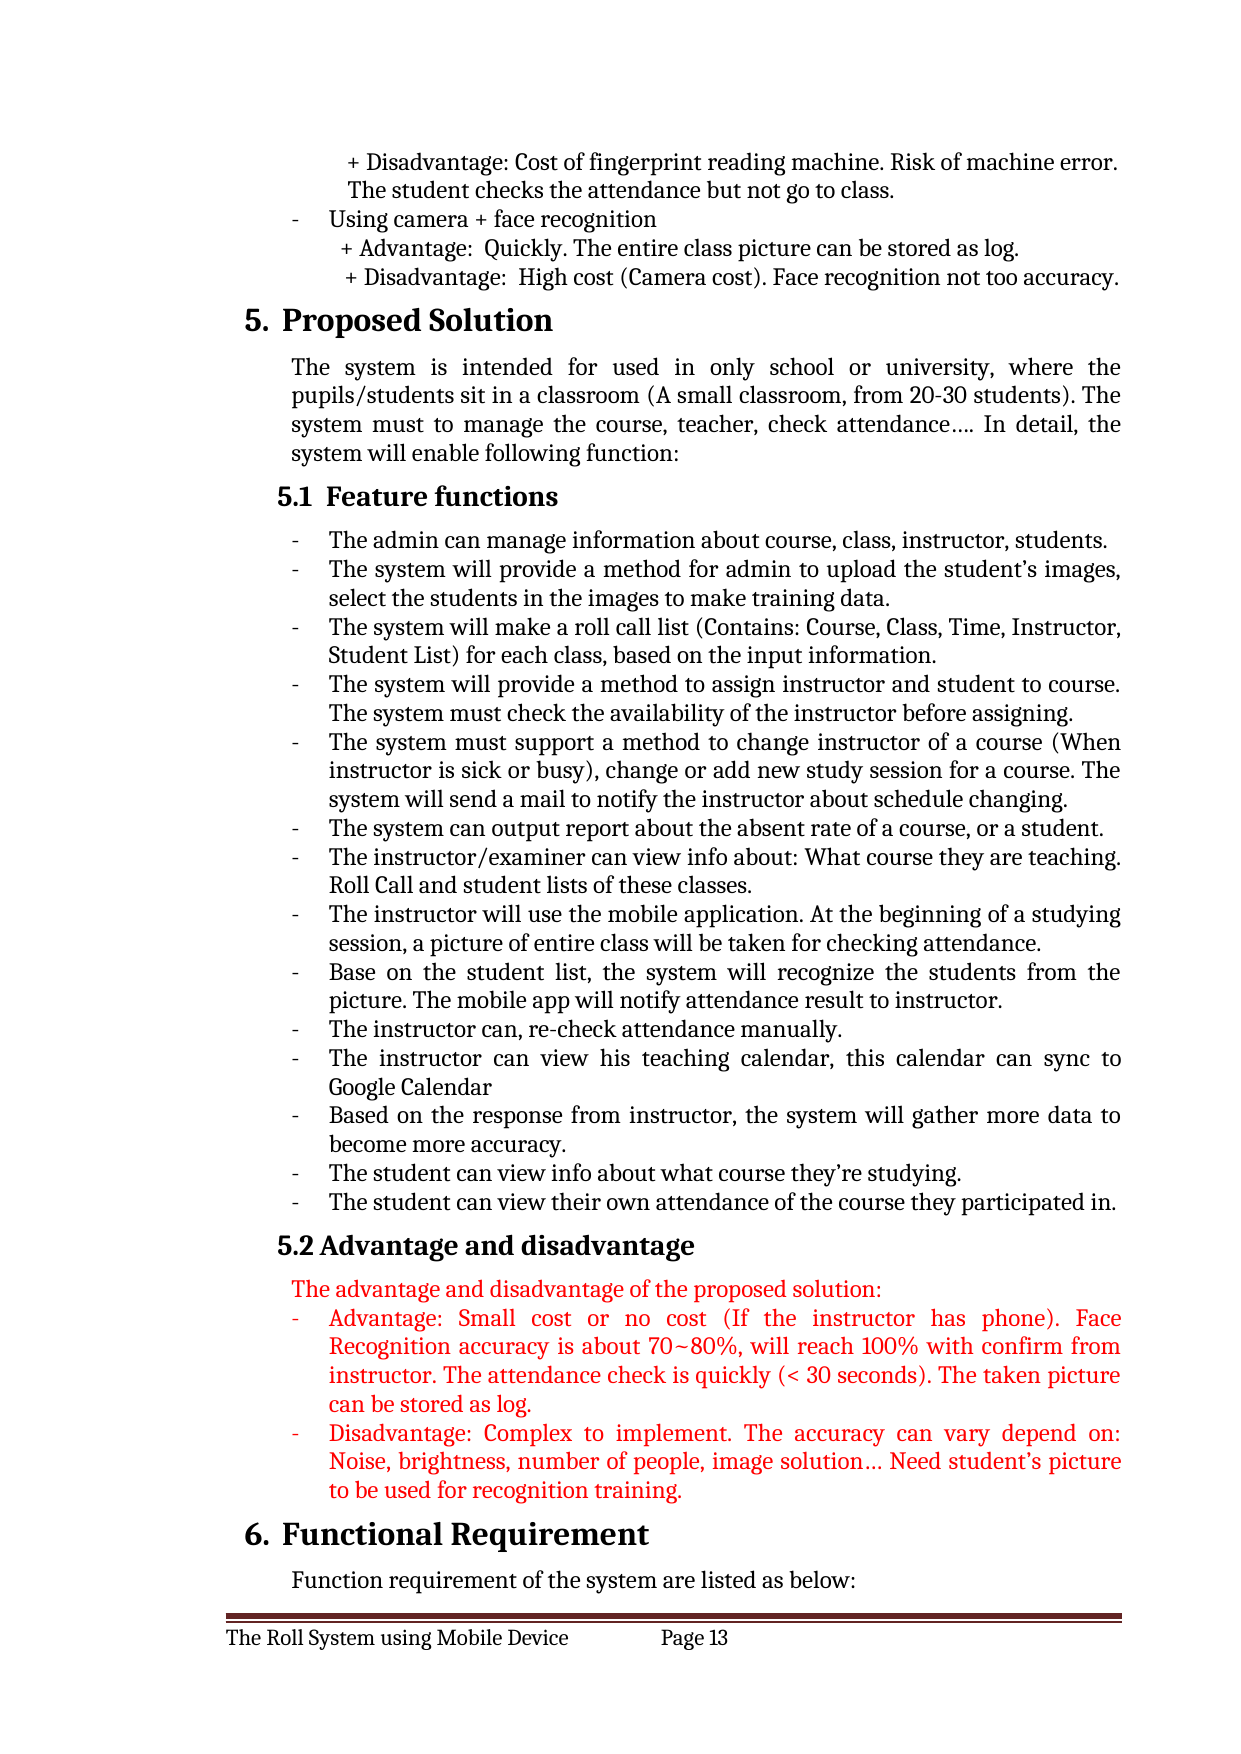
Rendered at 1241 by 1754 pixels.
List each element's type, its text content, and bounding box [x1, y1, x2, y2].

list The admin can manage information about course, class, instructor, students. [291, 526, 1122, 555]
list Advantage: Small cost or no cost (If the instructor has phone). Face Recognition accuracy is about 70~80%, will reach 100% with confirm from instructor. The attendance check is quickly (< 30 seconds). The taken picture can be stored as log. [291, 1303, 1122, 1418]
list The instructor can view his teaching calendar, this calendar can sync to Google Calendar [291, 1044, 1122, 1101]
list The system will provide a method to assign instructor and student to course. The system must check the availability of the instructor before assigning. [291, 670, 1122, 727]
list The system can output report about the absent rate of a course, or a student. [291, 814, 1122, 842]
list The system will provide a method for admin to upload the student’s images, select the students in the images to make training data. [291, 555, 1122, 612]
subtitle Proposed Solution [244, 302, 1122, 340]
list The system will make a roll call list (Contains: Course, Class, Time, Instructor, Student List) for each class, based on the input information. [291, 612, 1122, 670]
text + Disadvantage: Cost of fingerprint reading machine. Risk of machine error. The student checks the attendance but not go to class. [207, 148, 1122, 205]
text + Advantage: Quickly. The entire class picture can be stored as log. [329, 234, 1122, 263]
list The instructor/examiner can view info about: What course they are teaching. Roll Call and student lists of these classes. [291, 842, 1122, 900]
list Base on the student list, the system will recognize the students from the picture. The mobile app will notify attendance result to instructor. [291, 957, 1122, 1015]
subtitle Functional Requirement [244, 1515, 1122, 1553]
subtitle Advantage and disadvantage [277, 1229, 1122, 1262]
list Based on the response from instructor, the system will gather more data to become more accuracy. [291, 1101, 1122, 1159]
text Function requirement of the system are listed as below: [291, 1566, 1122, 1595]
list The instructor will use the mobile application. At the beginning of a studying session, a picture of entire class will be taken for checking attendance. [291, 900, 1122, 957]
list Using camera + face recognition [291, 205, 1122, 234]
subtitle Feature functions [277, 480, 1122, 514]
list The student can view info about what course they’re studying. [291, 1159, 1122, 1187]
text The advantage and disadvantage of the proposed solution: [291, 1275, 1122, 1303]
text The system is intended for used in only school or university, where the pupils/students sit in a classroom (A small classroom, from 20-30 students). The system must to manage the course, teacher, check attendance…. In detail, the system will enable following function: [291, 353, 1122, 468]
list Disadvantage: Complex to implement. The accuracy can vary depend on: Noise, brightness, number of people, image solution… Need student’s picture to be used for recognition training. [291, 1418, 1122, 1505]
text + Disadvantage: High cost (Camera cost). Face recognition not too accuracy. [207, 263, 1122, 291]
list The student can view their own attendance of the course they participated in. [291, 1187, 1122, 1216]
list The system must support a method to change instructor of a course (When instructor is sick or busy), change or add new study session for a course. The system will send a mail to notify the instructor about schedule changing. [291, 727, 1122, 814]
list The instructor can, re-check attendance manually. [291, 1015, 1122, 1044]
